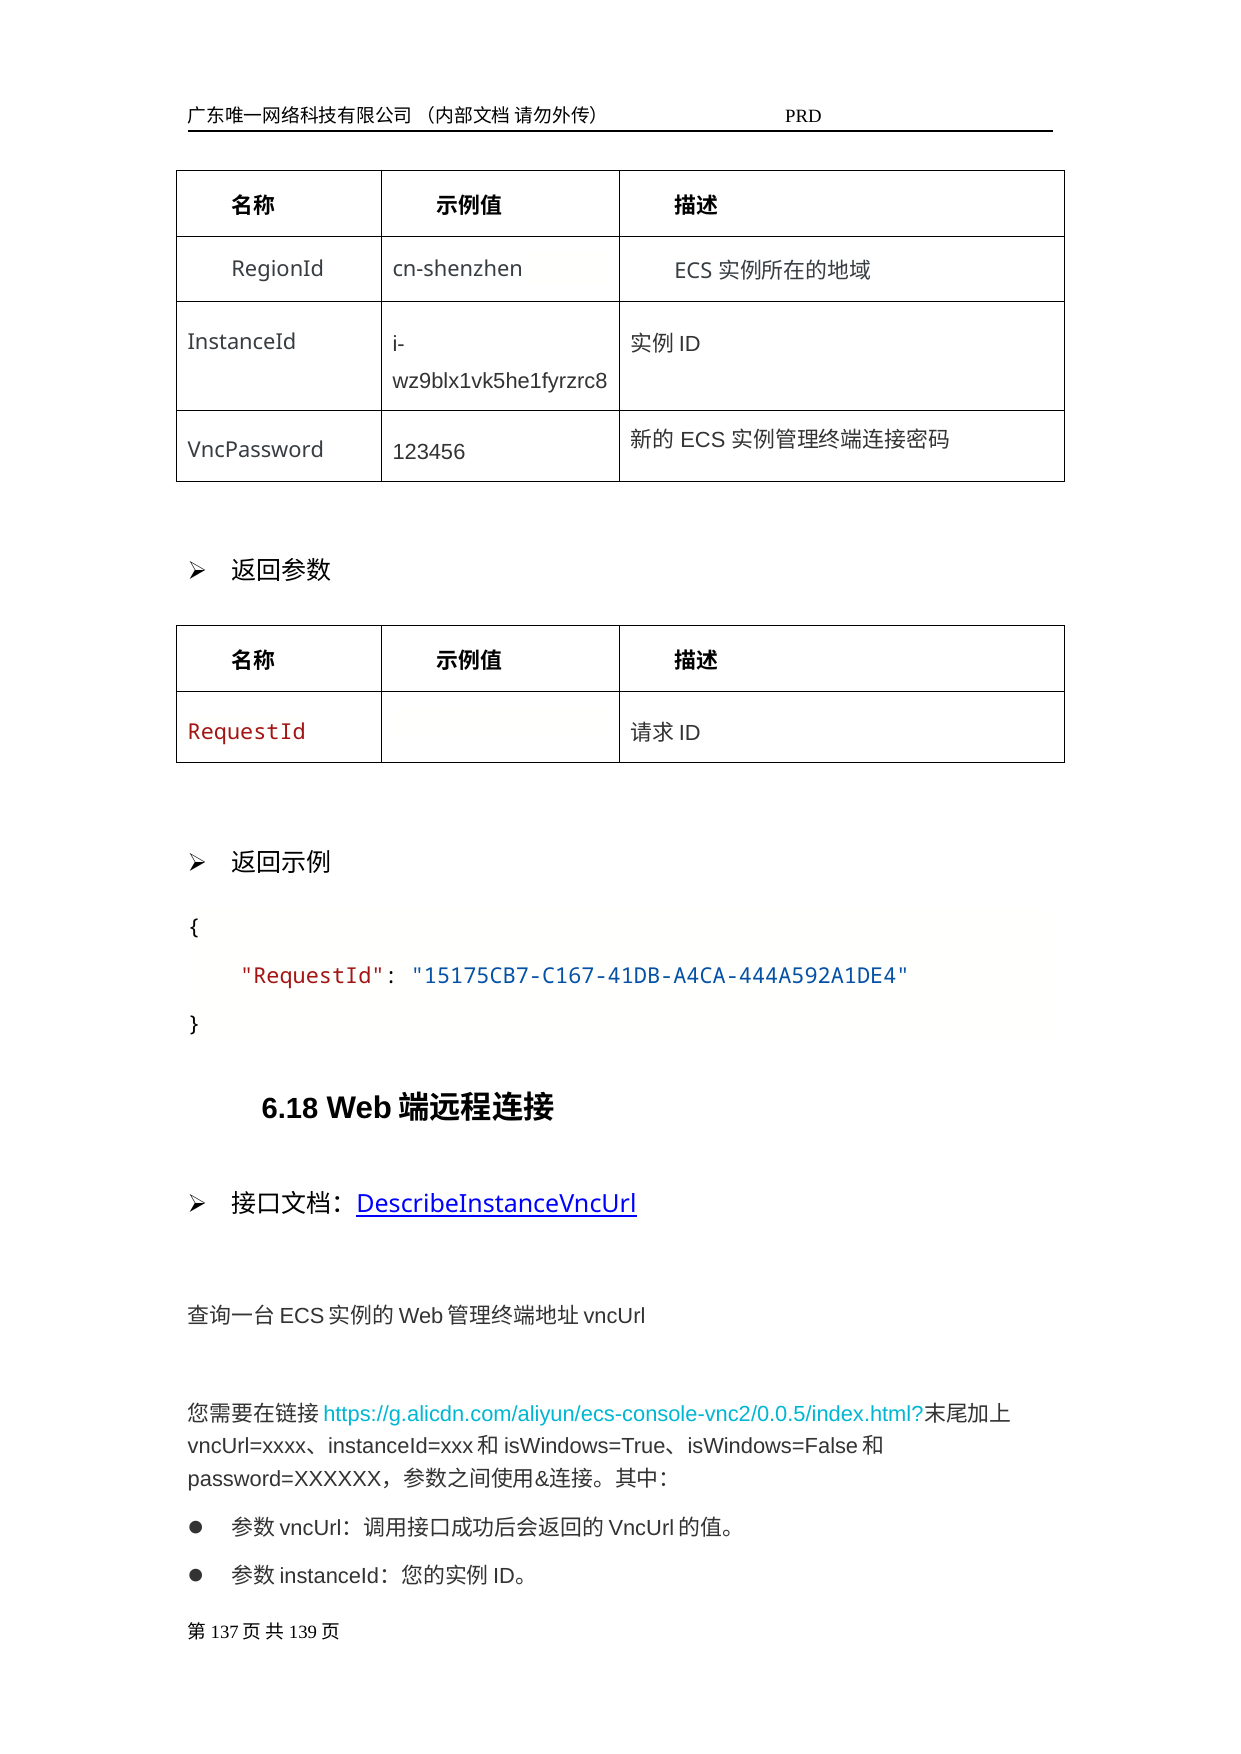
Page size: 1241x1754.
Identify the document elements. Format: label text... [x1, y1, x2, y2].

subtitle Web端远程连接 [261, 1072, 1053, 1137]
text { [187, 909, 1053, 942]
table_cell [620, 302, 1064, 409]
list 参数vncUrl：调用接口成功后会返回的VncUrl的值。 [187, 1511, 1053, 1543]
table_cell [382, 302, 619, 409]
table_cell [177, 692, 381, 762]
text 您需要在链接https://g.alicdn.com/aliyun/ecs-console-vnc2/0.0.5/index.html?末尾加上vncUrl=xxxx、instanceId=xxx和isWindows=True、isWindows=False和password=XXXXXX，参数之间使用&连接。其中： [187, 1397, 1053, 1494]
text "RequestId": "15175CB7-C167-41DB-A4CA-444A592A1DE4" [187, 958, 1053, 991]
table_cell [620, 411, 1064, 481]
list 参数instanceId：您的实例ID。 [187, 1559, 1053, 1592]
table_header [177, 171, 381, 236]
text 查询一台ECS实例的Web管理终端地址vncUrl [187, 1299, 1053, 1332]
list 接口文档：DescribeInstanceVncUrl [187, 1169, 1053, 1234]
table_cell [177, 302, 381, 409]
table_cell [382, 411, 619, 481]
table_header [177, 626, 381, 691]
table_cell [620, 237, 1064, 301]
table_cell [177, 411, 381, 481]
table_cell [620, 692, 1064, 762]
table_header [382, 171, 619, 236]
list 返回示例 [187, 828, 1053, 893]
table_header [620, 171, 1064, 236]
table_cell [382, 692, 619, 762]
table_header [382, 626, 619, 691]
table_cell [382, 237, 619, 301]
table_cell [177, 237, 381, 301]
text } [187, 1007, 1053, 1039]
list 返回参数 [187, 536, 1053, 601]
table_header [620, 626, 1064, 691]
